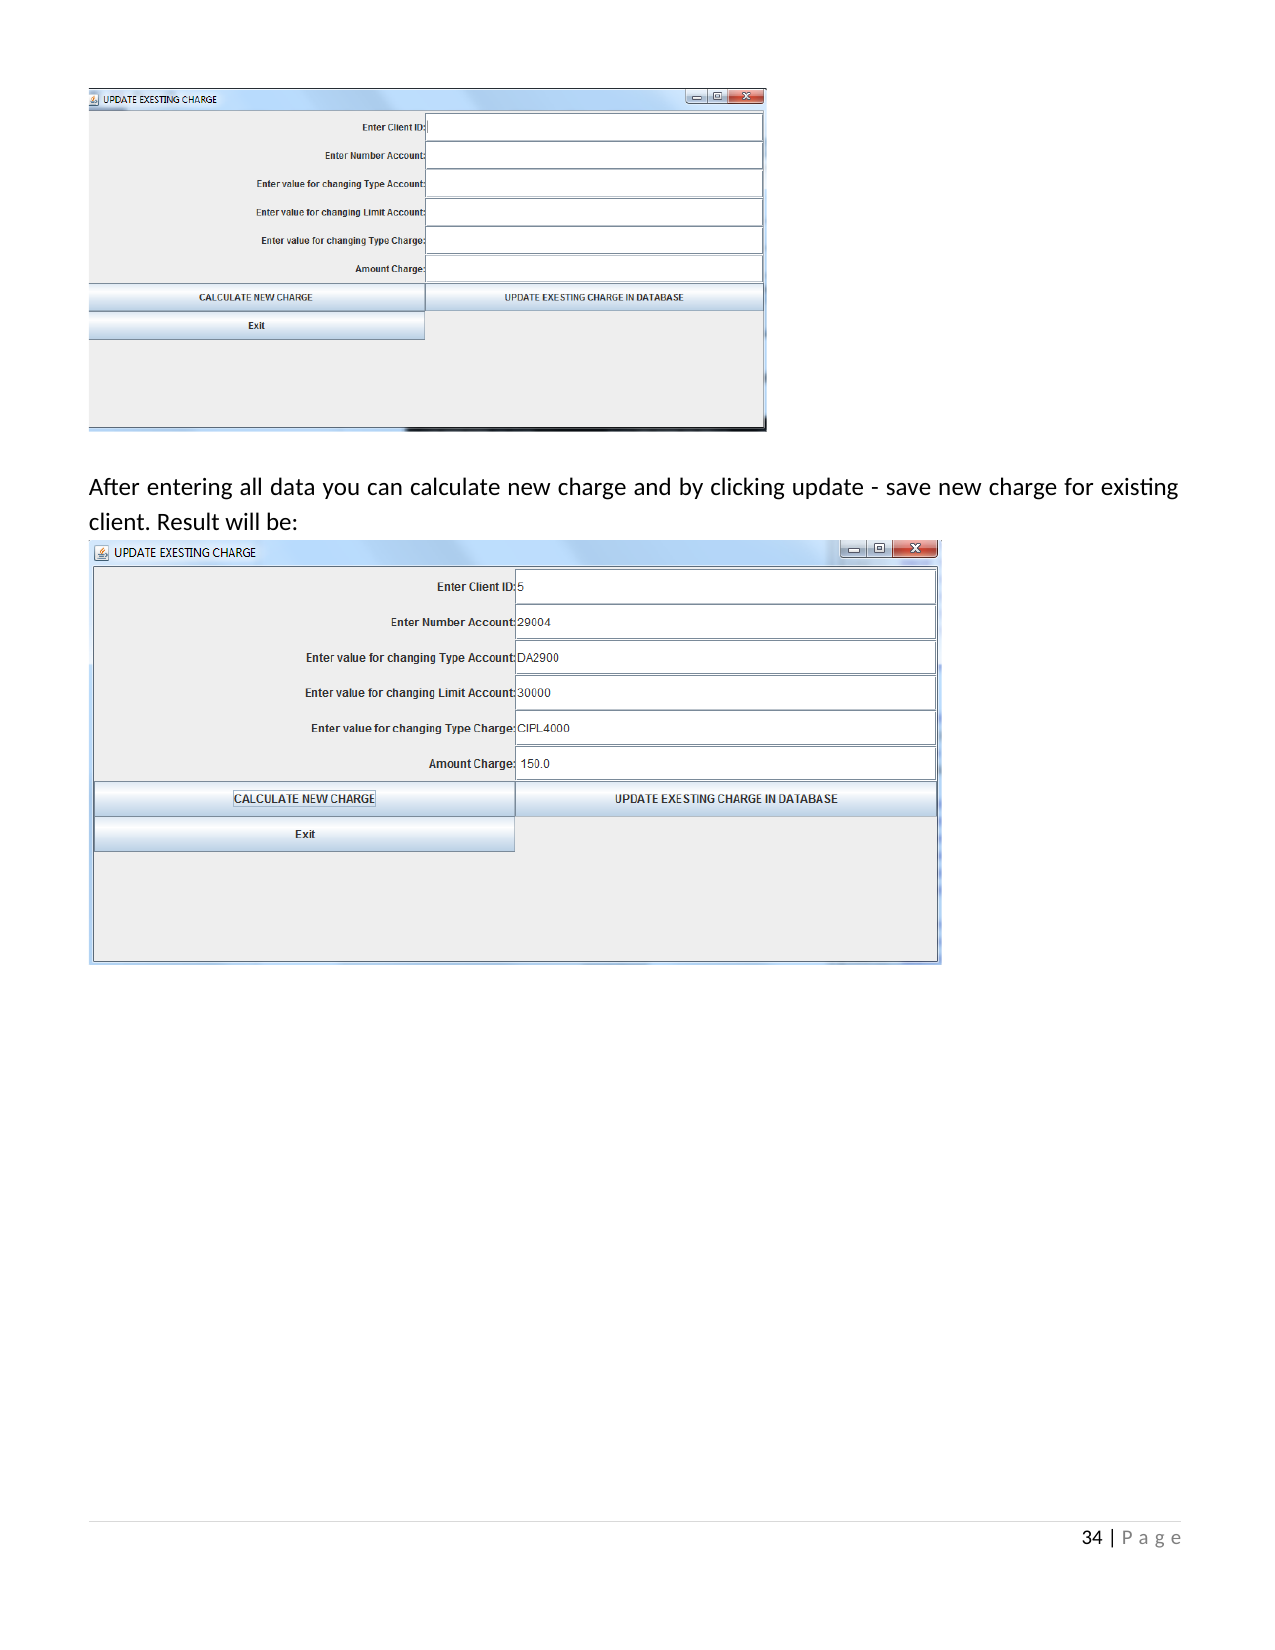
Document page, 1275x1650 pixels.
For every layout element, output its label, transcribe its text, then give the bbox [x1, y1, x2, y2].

picture [88, 88, 767, 432]
text After entering all data you can calculate new charge and by clicking update - save new charge for existing client. Result will be: [89, 471, 1181, 536]
picture [88, 540, 942, 965]
